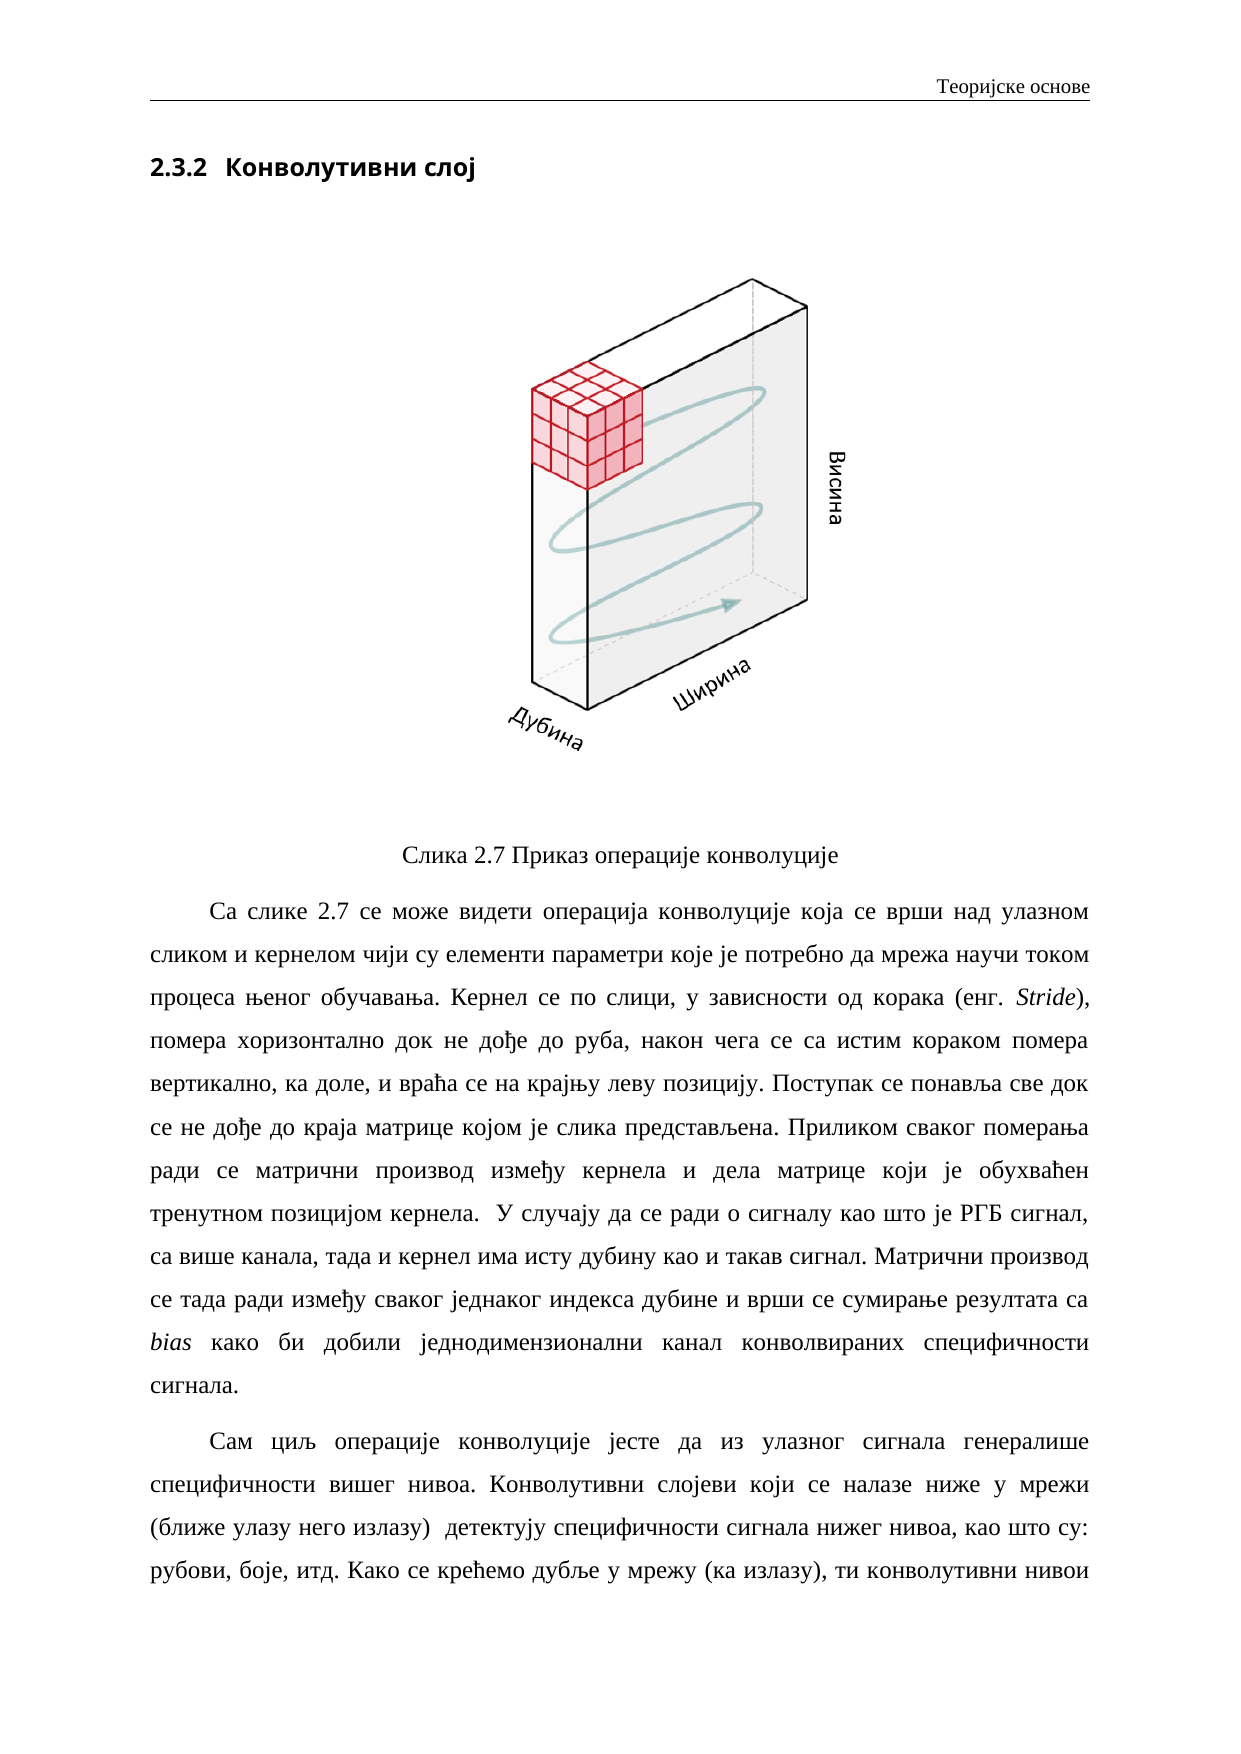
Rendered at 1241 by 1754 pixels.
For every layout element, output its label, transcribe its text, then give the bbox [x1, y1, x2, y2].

subtitle Конволутивни слој [150, 150, 1090, 184]
picture [447, 213, 890, 814]
text Са слике 2.7 се може видети операција конволуције која се врши над улазном сликом и кернелом чији су елементи параметри које је потребно да мрежа научи током процеса њеног обучавања. Кернел се по слици, у зависности од корака (енг. Stride), помера хоризонтално док не дође до руба, након чега се са истим кораком помера вертикално, ка доле, и враћа се на крајњу леву позицију. Поступак се понавља све док се не дође до краја матрице којом је слика представљена. Приликом сваког померања ради се матрични производ између кернела и дела матрице који је обухваћен тренутном позицијом кернела. У случају да се ради о сигналу као што је РГБ сигнал, са више канала, тада и кернел има исту дубину као и такав сигнал. Матрични производ се тада ради између сваког једнаког индекса дубине и врши се сумирање резултата са bias како би добили једнодимензионални канал конволвираних специфичности сигнала. [150, 896, 1090, 1399]
text Слика 2.7 Приказ операције конволуције [150, 840, 1090, 869]
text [150, 1426, 1090, 1584]
